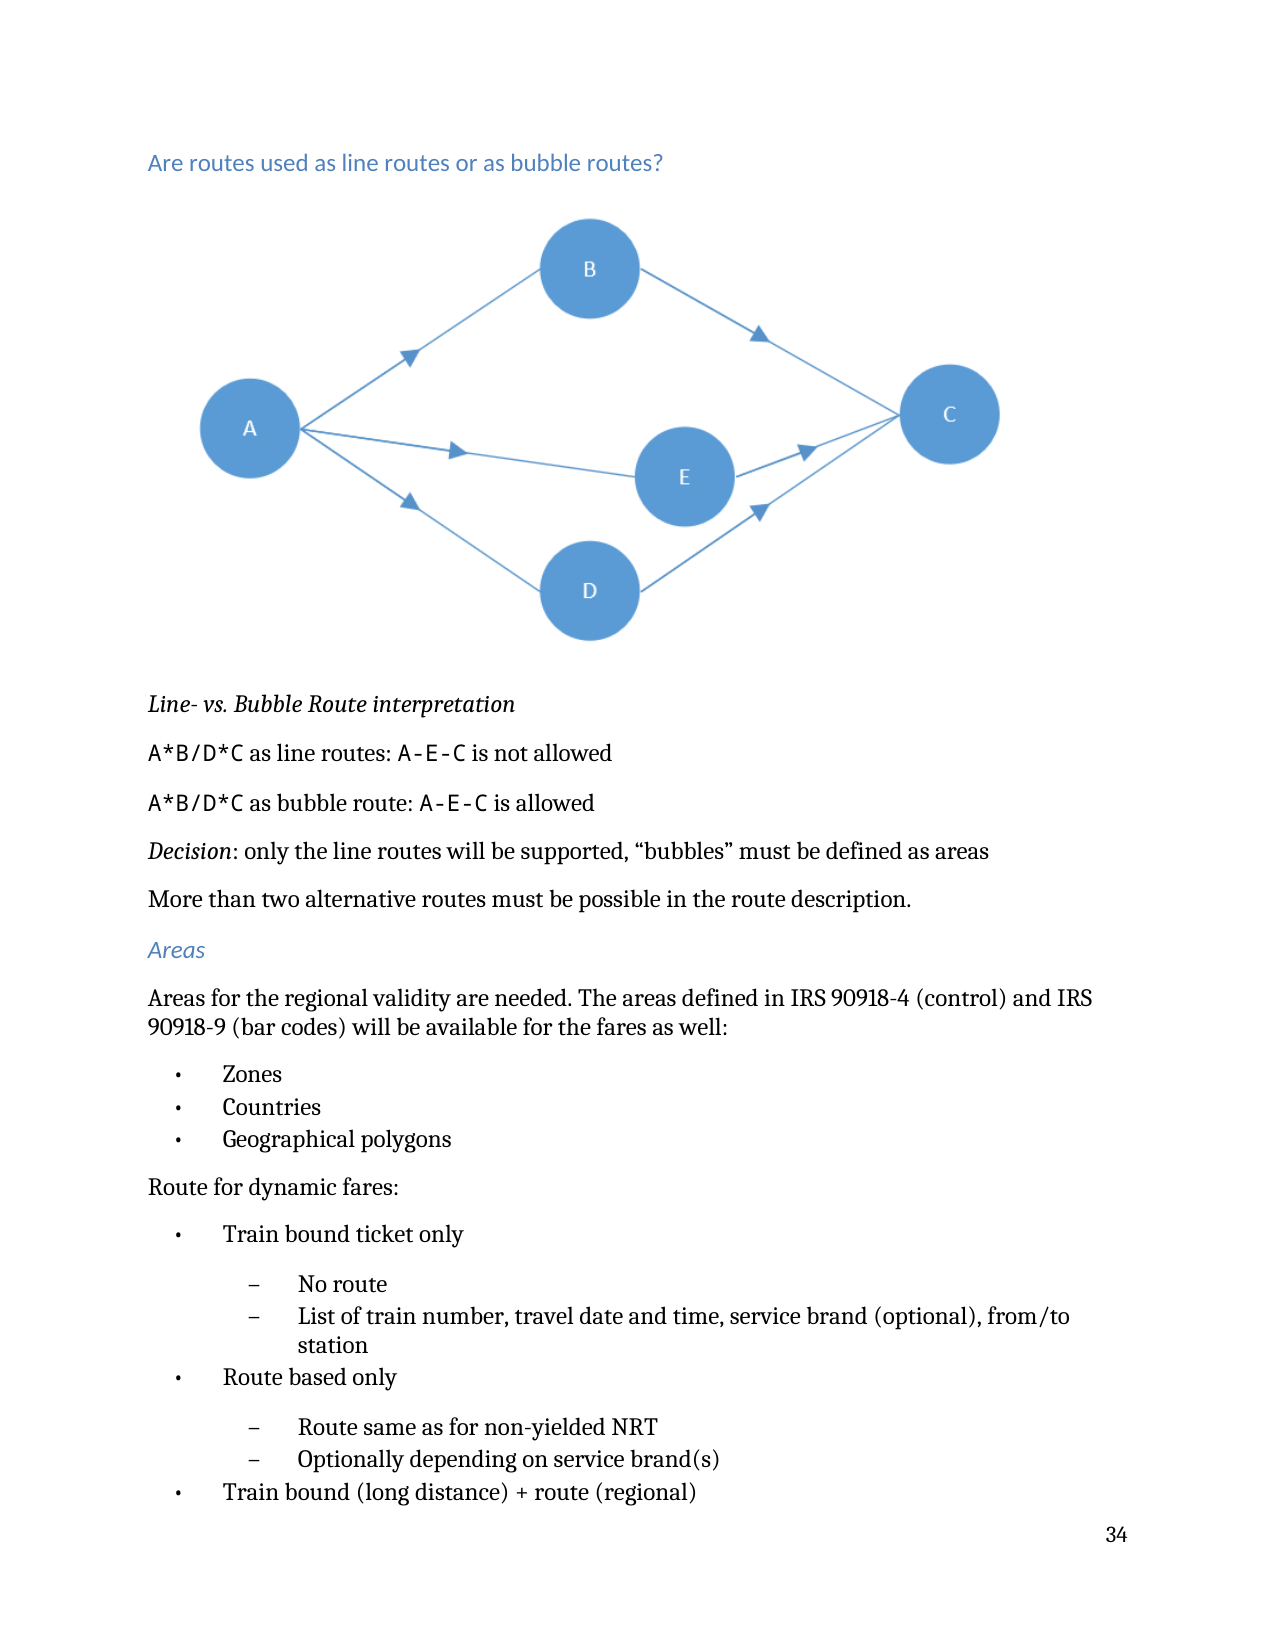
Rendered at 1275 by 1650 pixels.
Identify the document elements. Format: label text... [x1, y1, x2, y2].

list Train bound ticket only [173, 1220, 1127, 1249]
text A*B/D*C as line routes: A-E-C is not allowed [148, 737, 1127, 768]
list Optionally depending on service brand(s) [248, 1445, 1127, 1474]
picture [147, 178, 1023, 669]
subtitle Areas [148, 934, 1127, 965]
text Decision: only the line routes will be supported, “bubbles” must be defined as areas [148, 837, 1127, 866]
list List of train number, travel date and time, service brand (optional), from/to station [248, 1302, 1127, 1359]
text Line- vs. Bubble Route interpretation [148, 690, 1127, 718]
text Route for dynamic fares: [148, 1172, 1127, 1201]
list Zones [173, 1060, 1127, 1089]
text A*B/D*C as bubble route: A-E-C is allowed [148, 787, 1127, 818]
subtitle Are routes used as line routes or as bubble routes? [148, 148, 1127, 178]
list Countries [173, 1092, 1127, 1121]
list Route based only [173, 1363, 1127, 1392]
text Areas for the regional validity are needed. The areas defined in IRS 90918-4 (control) and IRS 90918-9 (bar codes) will be available for the fares as well: [148, 984, 1127, 1041]
list Train bound (long distance) + route (regional) [173, 1478, 1127, 1507]
list Geographical polygons [173, 1125, 1127, 1154]
list Route same as for non-yielded NRT [248, 1413, 1127, 1442]
text More than two alternative routes must be possible in the route description. [148, 885, 1127, 913]
list No route [248, 1269, 1127, 1298]
